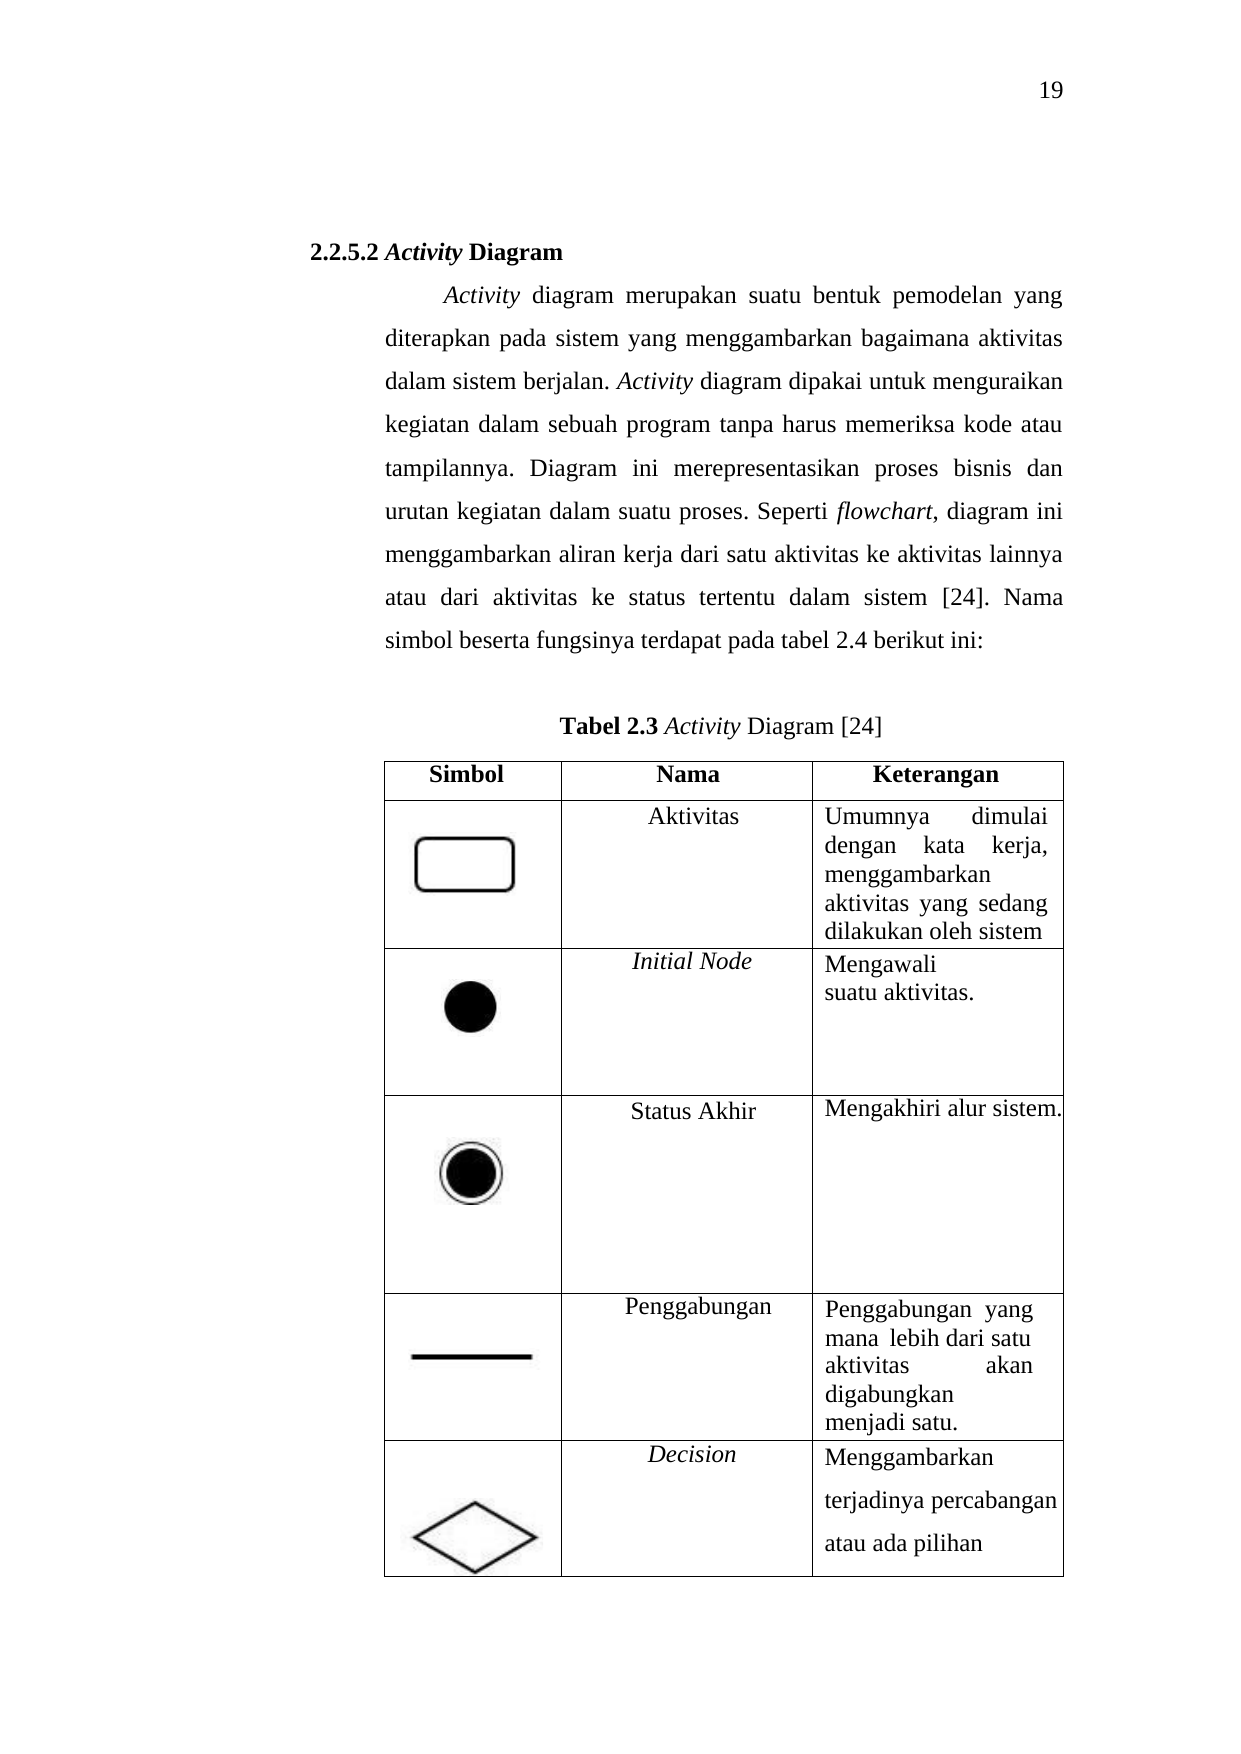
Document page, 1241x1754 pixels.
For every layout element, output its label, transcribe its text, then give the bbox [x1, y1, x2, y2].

table_cell Aktivitas [562, 801, 812, 947]
table_header Keterangan [813, 762, 1063, 800]
table_cell [385, 1441, 561, 1576]
picture [400, 1498, 544, 1576]
subtitle Activity Diagram [310, 237, 1063, 266]
table_cell Status Akhir [562, 1096, 812, 1293]
picture [408, 832, 517, 896]
table_cell Umumnya dimulai dengan kata kerja, menggambarkan aktivitas yang sedang dilakukan oleh sistem [813, 801, 1063, 947]
table_cell [385, 949, 561, 1095]
table_header Nama [562, 762, 812, 800]
picture [408, 1348, 541, 1370]
table_cell [385, 1294, 561, 1440]
table_cell Decision [562, 1441, 812, 1576]
table_cell Mengakhiri alur sistem. [813, 1096, 1063, 1293]
text Tabel 2.3 Activity Diagram [385, 711, 1057, 740]
table_cell Mengawali suatu aktivitas. [813, 949, 1063, 1095]
table_cell Penggabungan [562, 1294, 812, 1440]
table_header Simbol [385, 762, 561, 800]
table_cell Penggabungan yang mana lebih dari satu aktivitas akan digabungkan menjadi satu. [813, 1294, 1063, 1440]
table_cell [813, 1441, 1063, 1576]
picture [440, 979, 502, 1037]
table_cell [385, 1096, 561, 1293]
text Activity diagram merupakan suatu bentuk pemodelan yang diterapkan pada sistem yang menggambarkan bagaimana aktivitas dalam sistem berjalan. Activity diagram dipakai untuk menguraikan kegiatan dalam sebuah program tanpa harus memeriksa kode atau tampilannya. Diagram ini merepresentasikan proses bisnis dan urutan kegiatan dalam suatu proses. Seperti flowchart, diagram ini menggambarkan aliran kerja dari satu aktivitas ke aktivitas lainnya atau dari aktivitas ke status tertentu dalam sistem . Nama simbol beserta fungsinya terdapat pada tabel 2.4 berikut ini: [385, 280, 1063, 654]
table_cell Initial Node [562, 949, 812, 1095]
picture [433, 1137, 510, 1205]
table_cell [385, 801, 561, 947]
